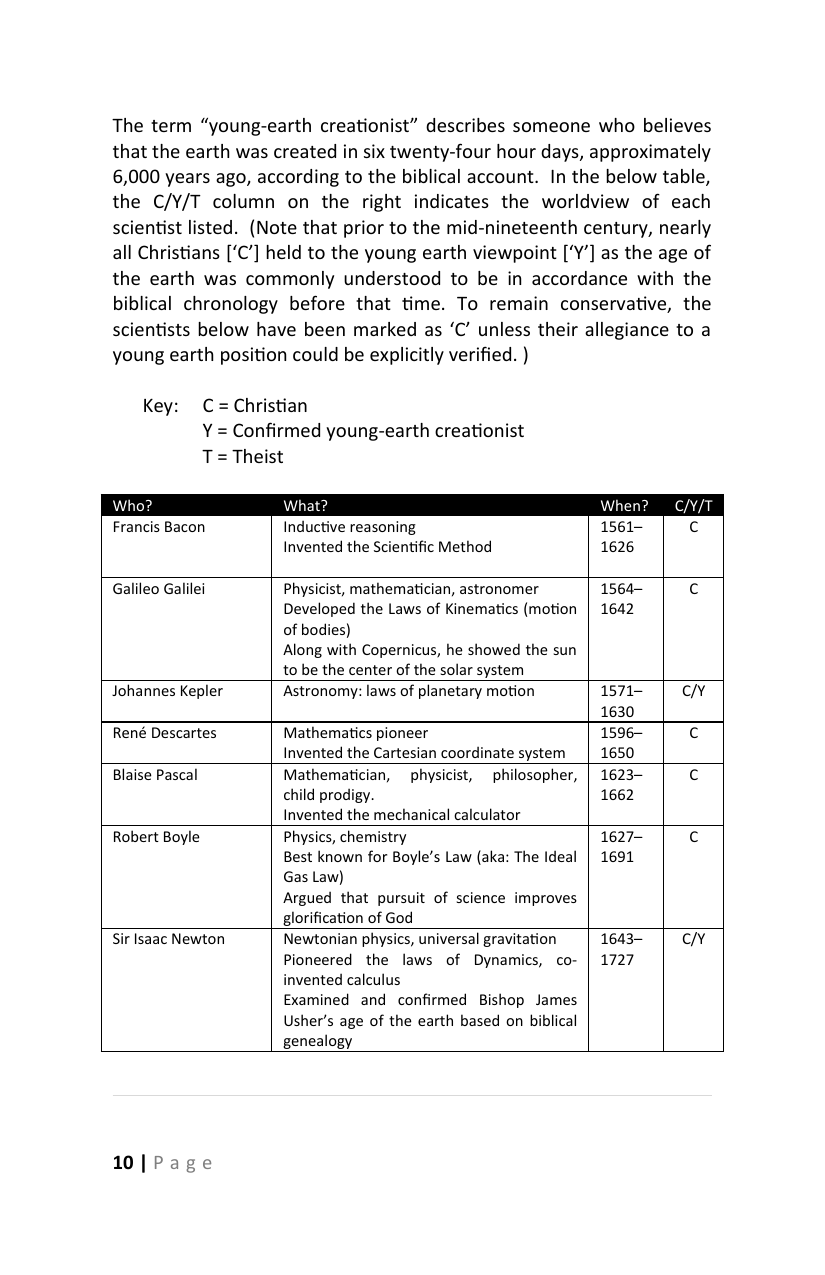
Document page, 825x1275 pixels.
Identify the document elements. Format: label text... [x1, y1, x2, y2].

table_cell 1627–1691 [589, 826, 663, 928]
table_cell C [664, 578, 723, 680]
text The term “young-earth creationist” describes someone who believes that the earth was created in six twenty-four hour days, approximately 6,000 years ago, according to the biblical account. In the below table, the C/Y/T column on the right indicates the worldview of each scientist listed. (Note that prior to the mid-nineteenth century, nearly all Christians [‘C’] held to the young earth viewpoint [‘Y’] as the age of the earth was commonly understood to be in accordance with the biblical chronology before that time. To remain conservative, the scientists below have been marked as ‘C’ unless their allegiance to a young earth position could be explicitly verified. ) [112, 112, 712, 367]
table_cell C [664, 826, 723, 928]
table_cell Physics, chemistry Best known for Boyle’s Law (aka: The Ideal Gas Law) Argued that pursuit of science improves glorification of God [272, 826, 588, 928]
table_header What? [272, 495, 588, 515]
table_cell 1561–1626 [589, 516, 663, 577]
table_cell 1643–1727 [589, 929, 663, 1051]
table_cell Astronomy: laws of planetary motion [272, 681, 588, 721]
table_cell Johannes Kepler [102, 681, 271, 721]
table_cell Francis Bacon [102, 516, 271, 577]
table_cell Mathematics pioneer Invented the Cartesian coordinate system [272, 723, 588, 763]
table_cell C [664, 723, 723, 763]
text Y = Confirmed young-earth creationist [112, 417, 712, 443]
table_header When? [589, 495, 663, 515]
table_header C/Y/T [664, 495, 723, 515]
table_cell Physicist, mathematician, astronomer Developed the Laws of Kinematics (motion of bodies) Along with Copernicus, he showed the sun to be the center of the solar system [272, 578, 588, 680]
text T = Theist [112, 443, 712, 468]
table_cell C [664, 516, 723, 577]
table_cell C/Y [664, 681, 723, 721]
text Key: C = Christian [142, 367, 712, 417]
table_cell Blaise Pascal [102, 764, 271, 825]
table_cell Robert Boyle [102, 826, 271, 928]
table_header Who? [102, 495, 271, 515]
table_cell René Descartes [102, 723, 271, 763]
table_cell Sir Isaac Newton [102, 929, 271, 1051]
table_cell C/Y [664, 929, 723, 1051]
table_cell Mathematician, physicist, philosopher, child prodigy. Invented the mechanical calculator [272, 764, 588, 825]
table_cell Newtonian physics, universal gravitation Pioneered the laws of Dynamics, co-invented calculus Examined and confirmed Bishop James Usher’s age of the earth based on biblical genealogy [272, 929, 588, 1051]
table_cell 1564–1642 [589, 578, 663, 680]
table_cell Inductive reasoning Invented the Scientific Method [272, 516, 588, 577]
table_cell 1571–1630 [589, 681, 663, 721]
table_cell C [664, 764, 723, 825]
table_cell 1596–1650 [589, 723, 663, 763]
table_cell 1623–1662 [589, 764, 663, 825]
table_cell Galileo Galilei [102, 578, 271, 680]
